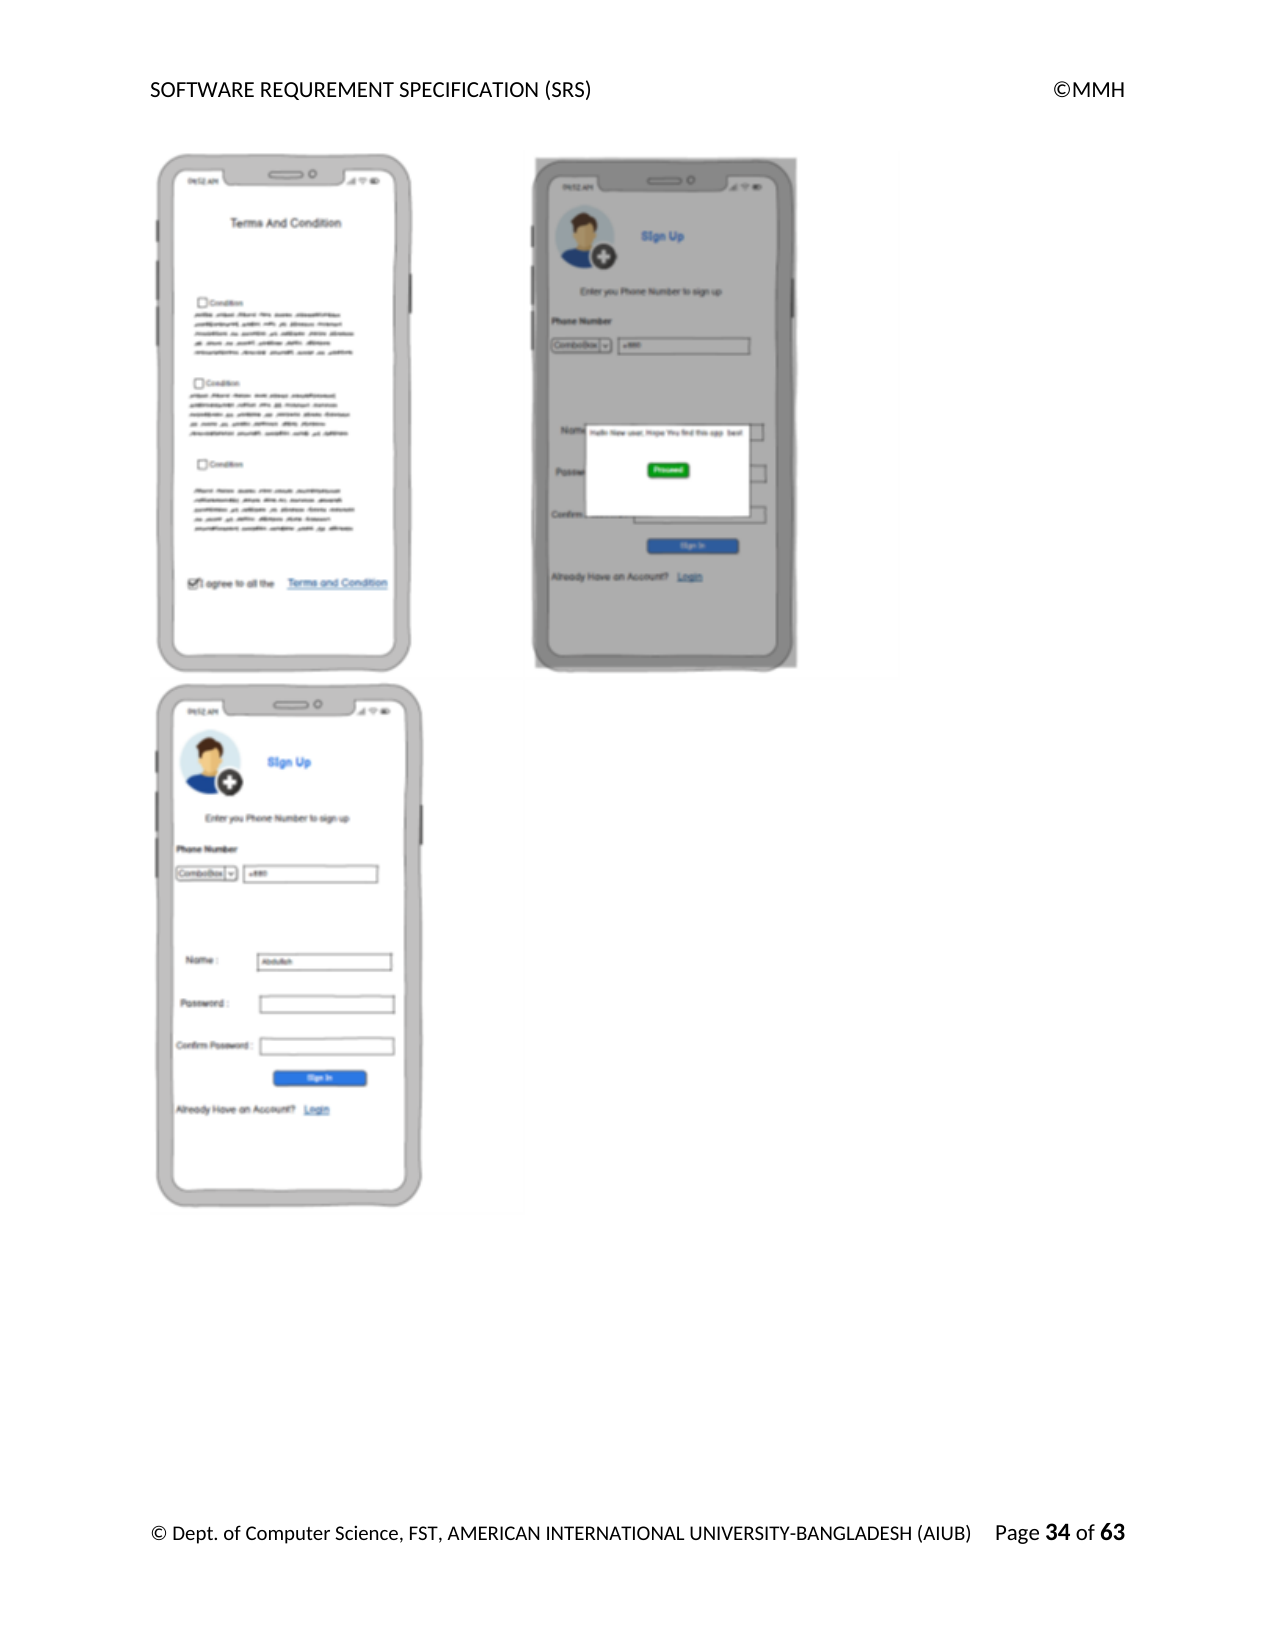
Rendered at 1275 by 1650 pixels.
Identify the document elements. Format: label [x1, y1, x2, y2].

text [150, 150, 1125, 1500]
picture [150, 150, 901, 1215]
